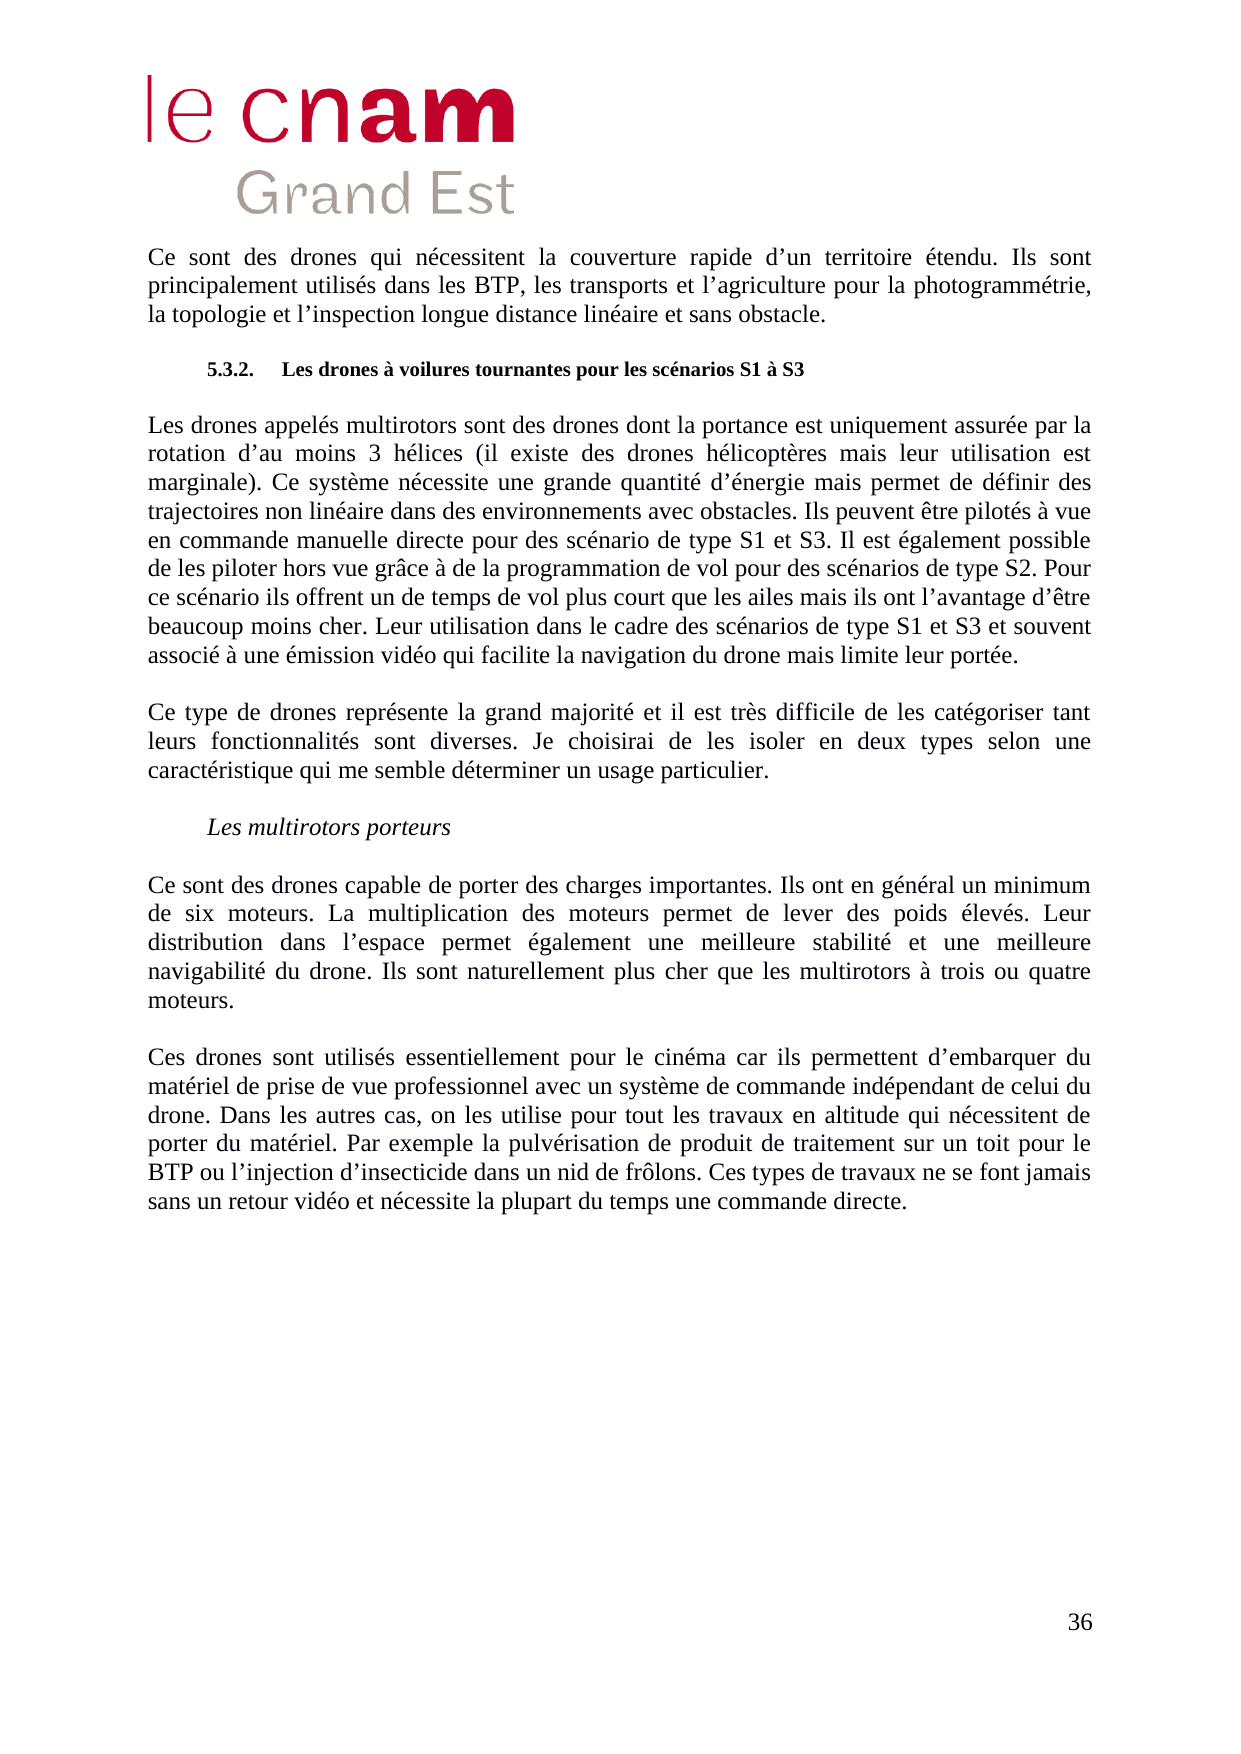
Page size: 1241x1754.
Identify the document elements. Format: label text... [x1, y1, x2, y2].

text Ce sont des drones qui nécessitent la couverture rapide d’un territoire étendu. Ils sont principalement utilisés dans les BTP, les transports et l’agriculture pour la photogrammétrie, la topologie et l’inspection longue distance linéaire et sans obstacle. [148, 242, 1092, 328]
text Ce sont des drones capable de porter des charges importantes. Ils ont en général un minimum de six moteurs. La multiplication des moteurs permet de lever des poids élevés. Leur distribution dans l’espace permet également une meilleure stabilité et une meilleure navigabilité du drone. Ils sont naturellement plus cher que les multirotors à trois ou quatre moteurs. [148, 870, 1092, 1013]
subtitle Les drones à voilures tournantes pour les scénarios S1 à S3 [207, 357, 1092, 381]
subtitle Les multirotors porteurs [207, 812, 1092, 841]
text Ces drones sont utilisés essentiellement pour le cinéma car ils permettent d’embarquer du matériel de prise de vue professionnel avec un système de commande indépendant de celui du drone. Dans les autres cas, on les utilise pour tout les travaux en altitude qui nécessitent de porter du matériel. Par exemple la pulvérisation de produit de traitement sur un toit pour le BTP ou l’injection d’insecticide dans un nid de frôlons. Ces types de travaux ne se font jamais sans un retour vidéo et nécessite la plupart du temps une commande directe. [148, 1042, 1092, 1215]
text Les drones appelés multirotors sont des drones dont la portance est uniquement assurée par la rotation d’au moins 3 hélices (il existe des drones hélicoptères mais leur utilisation est marginale). Ce système nécessite une grande quantité d’énergie mais permet de définir des trajectoires non linéaire dans des environnements avec obstacles. Ils peuvent être pilotés à vue en commande manuelle directe pour des scénario de type S1 et S3. Il est également possible de les piloter hors vue grâce à de la programmation de vol pour des scénarios de type S2. Pour ce scénario ils offrent un de temps de vol plus court que les ailes mais ils ont l’avantage d’être beaucoup moins cher. Leur utilisation dans le cadre des scénarios de type S1 et S3 et souvent associé à une émission vidéo qui facilite la navigation du drone mais limite leur portée. [148, 410, 1092, 668]
text Ce type de drones représente la grand majorité et il est très difficile de les catégoriser tant leurs fonctionnalités sont diverses. Je choisirai de les isoler en deux types selon une caractéristique qui me semble déterminer un usage particulier. [148, 697, 1092, 783]
picture [147, 75, 514, 214]
